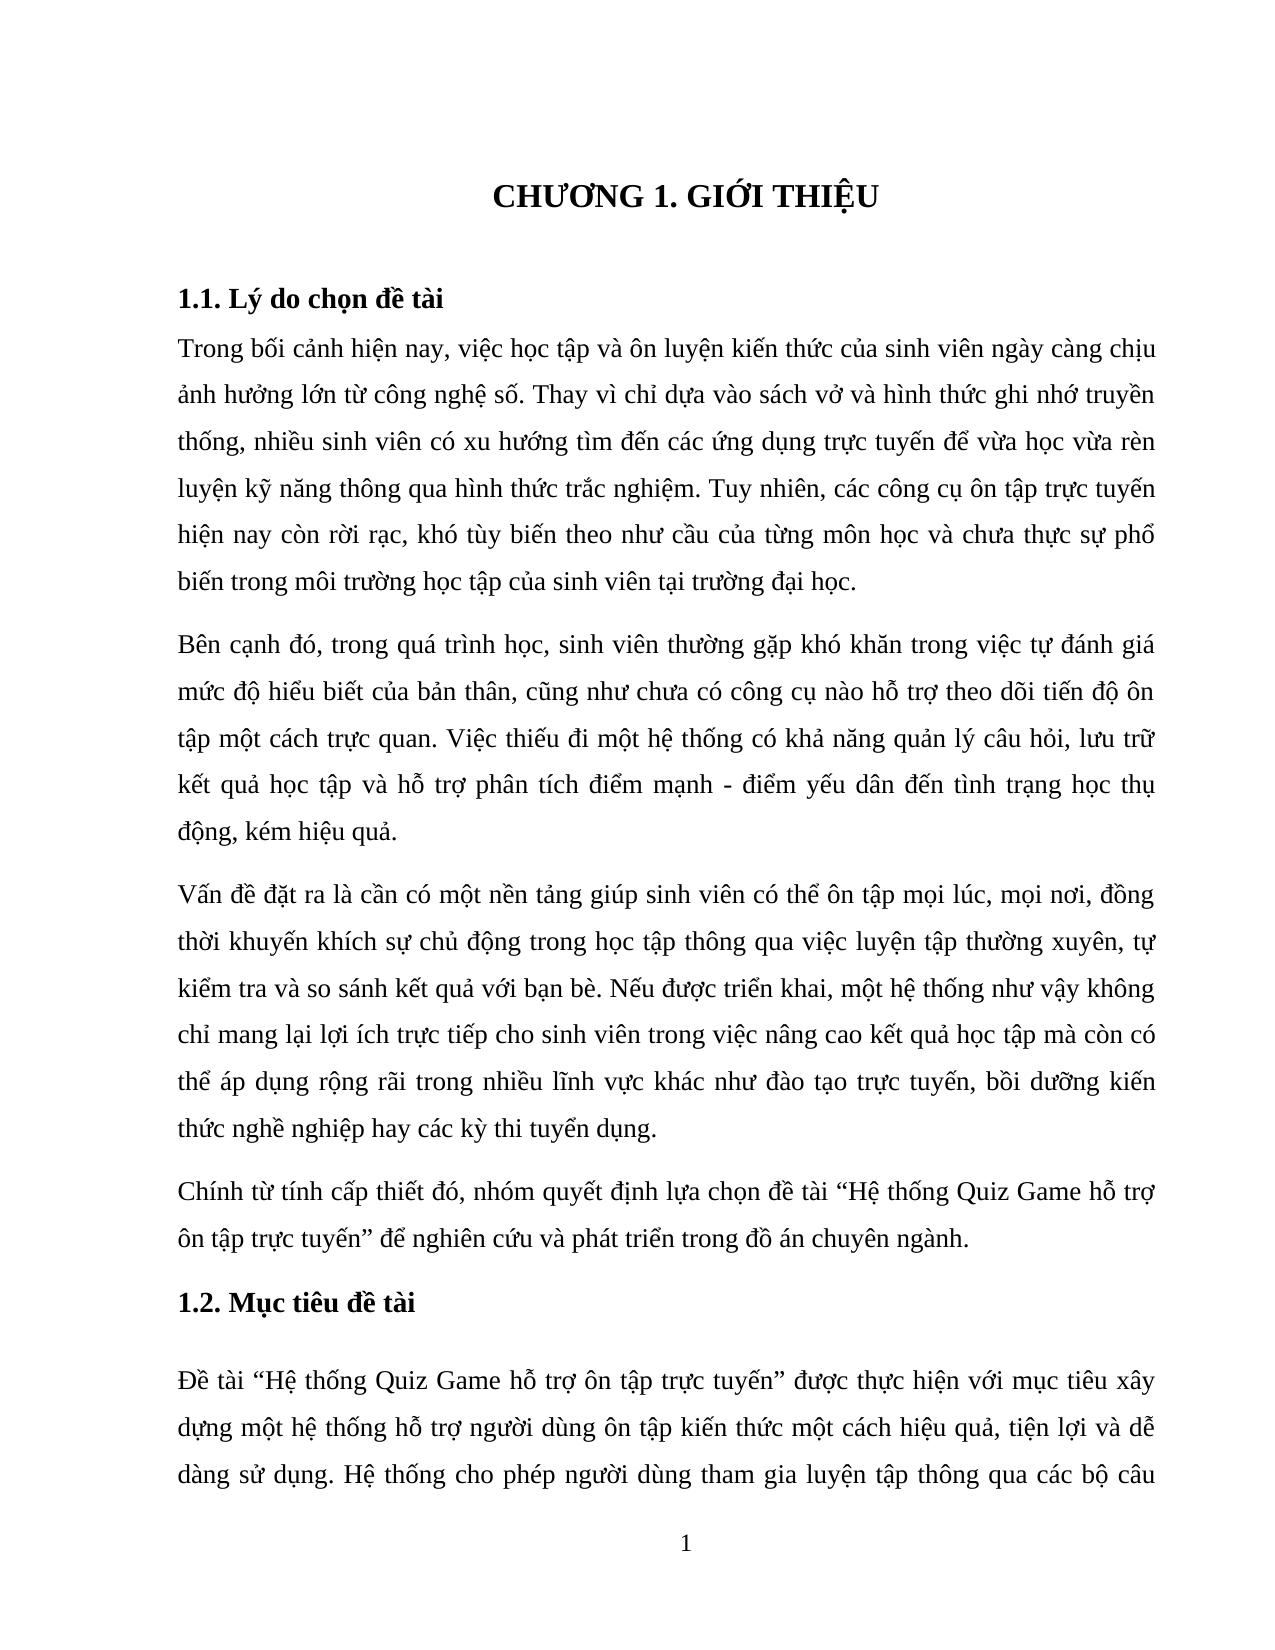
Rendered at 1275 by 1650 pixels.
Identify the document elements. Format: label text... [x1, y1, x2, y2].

text Bên cạnh đó, trong quá trình học, sinh viên thường gặp khó khăn trong việc tự đánh giá mức độ hiểu biết của bản thân, cũng như chưa có công cụ nào hỗ trợ theo dõi tiến độ ôn tập một cách trực quan. Việc thiếu đi một hệ thống có khả năng quản lý câu hỏi, lưu trữ kết quả học tập và hỗ trợ phân tích điểm mạnh - điểm yếu dân đến tình trạng học thụ động, kém hiệu quả. [177, 628, 1157, 846]
text Trong bối cảnh hiện nay, việc học tập và ôn luyện kiến thức của sinh viên ngày càng chịu ảnh hưởng lớn từ công nghệ số. Thay vì chỉ dựa vào sách vở và hình thức ghi nhớ truyền thống, nhiều sinh viên có xu hướng tìm đến các ứng dụng trực tuyến để vừa học vừa rèn luyện kỹ năng thông qua hình thức trắc nghiệm. Tuy nhiên, các công cụ ôn tập trực tuyến hiện nay còn rời rạc, khó tùy biến theo như cầu của từng môn học và chưa thực sự phổ biến trong môi trường học tập của sinh viên tại trường đại học. [177, 332, 1157, 596]
subtitle CHƯƠNG 1. GIỚI THIỆU [215, 176, 1157, 214]
text Chính từ tính cấp thiết đó, nhóm quyết định lựa chọn đề tài “Hệ thống Quiz Game hỗ trợ ôn tập trực tuyến” để nghiên cứu và phát triển trong đồ án chuyên ngành. [177, 1175, 1157, 1253]
subtitle 1.2. Mục tiêu đề tài [177, 1285, 1157, 1318]
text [177, 1364, 1157, 1489]
subtitle 1.1. Lý do chọn đề tài [177, 281, 1157, 315]
text Vấn đề đặt ra là cần có một nền tảng giúp sinh viên có thể ôn tập mọi lúc, mọi nơi, đồng thời khuyến khích sự chủ động trong học tập thông qua việc luyện tập thường xuyên, tự kiểm tra và so sánh kết quả với bạn bè. Nếu được triển khai, một hệ thống như vậy không chỉ mang lại lợi ích trực tiếp cho sinh viên trong việc nâng cao kết quả học tập mà còn có thể áp dụng rộng rãi trong nhiều lĩnh vực khác như đào tạo trực tuyến, bồi dưỡng kiến thức nghề nghiệp hay các kỳ thi tuyển dụng. [177, 878, 1157, 1143]
